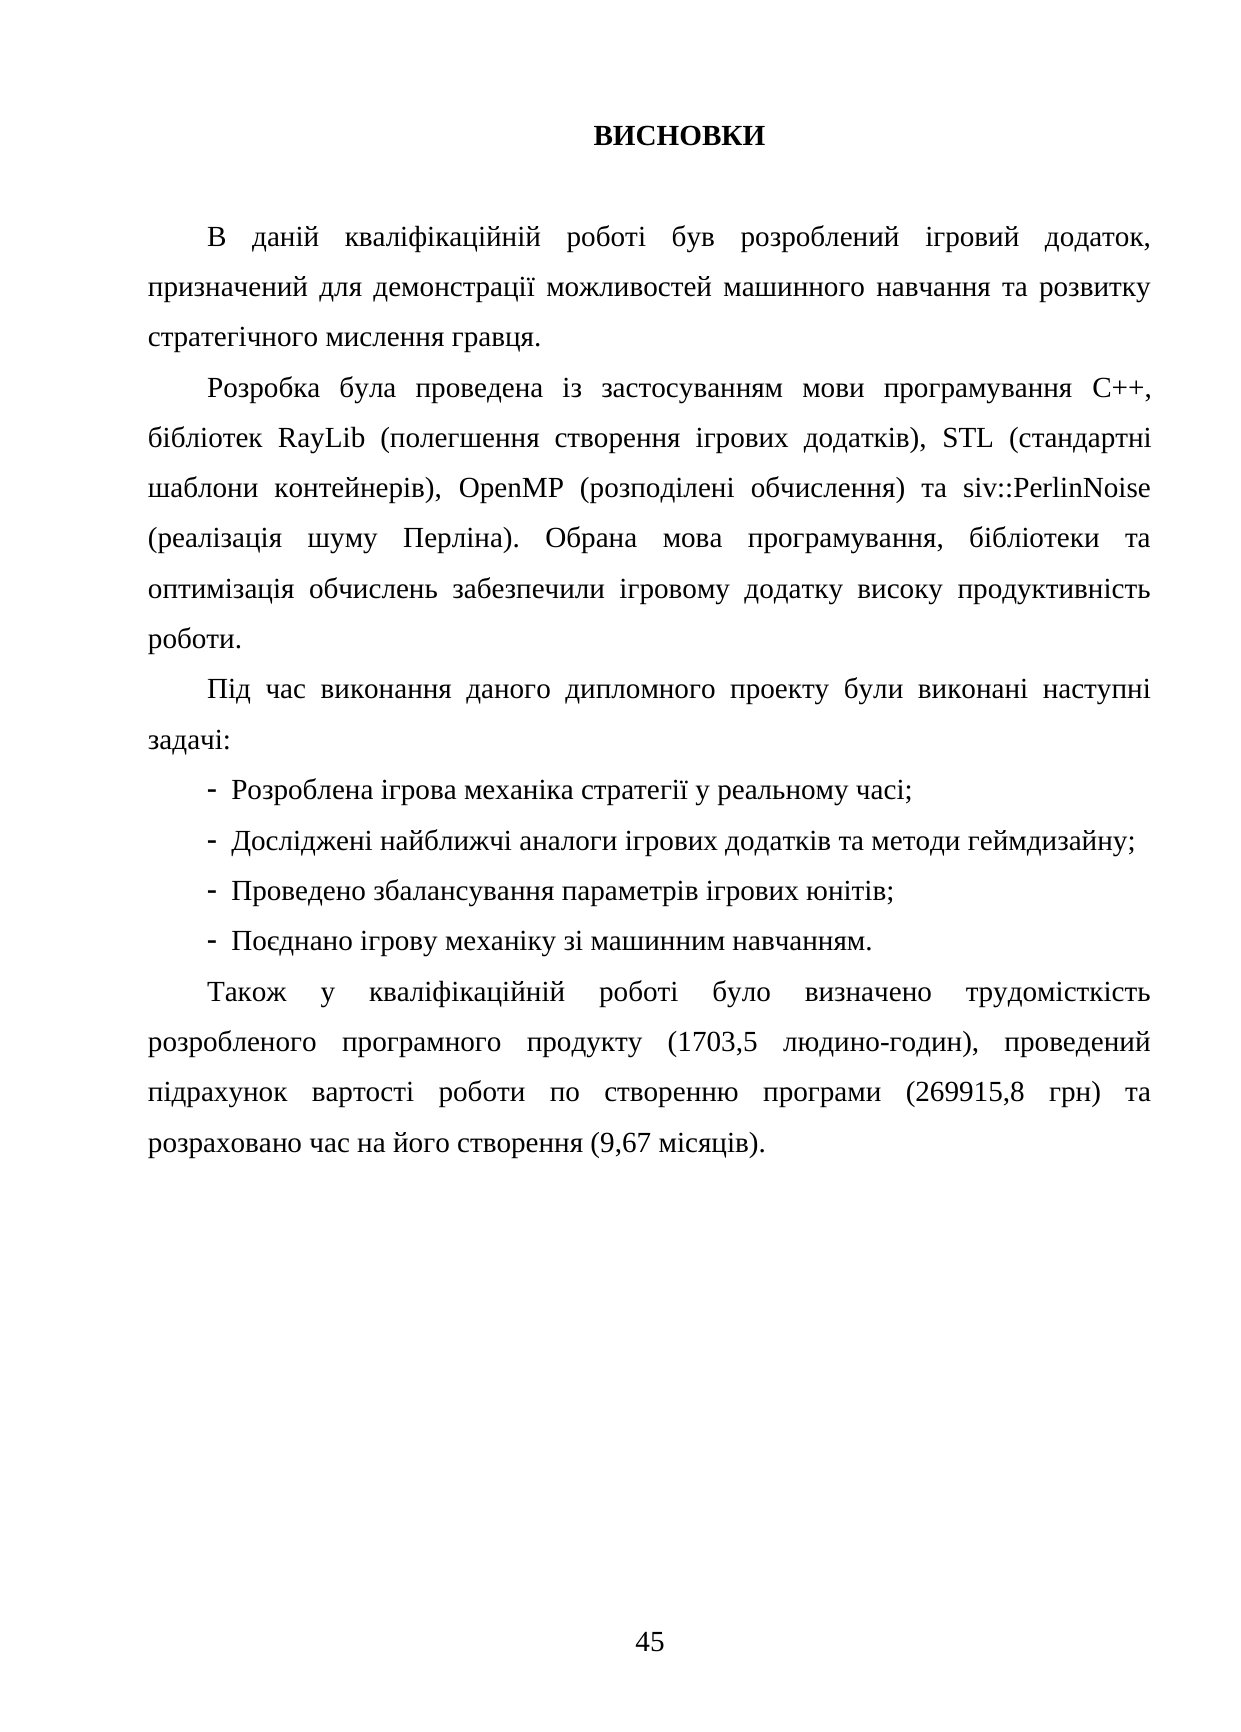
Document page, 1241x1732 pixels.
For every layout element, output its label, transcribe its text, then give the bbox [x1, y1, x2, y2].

text ВИСНОВКИ [148, 118, 1152, 152]
list Поєднано ігрову механіку зі машинним навчанням. [148, 923, 1152, 957]
text Під час виконання даного дипломного проекту були виконані наступні задачі: [148, 672, 1152, 755]
list Проведено збалансування параметрів ігрових юнітів; [148, 873, 1152, 907]
text Розробка була проведена із застосуванням мови програмування C++, бібліотек RayLib (полегшення створення ігрових додатків), STL (стандартні шаблони контейнерів), OpenMP (розподілені обчислення) та siv::PerlinNoise (реалізація шуму Перліна). Обрана мова програмування, бібліотеки та оптимізація обчислень забезпечили ігровому додатку високу продуктивність роботи. [148, 370, 1152, 655]
list Досліджені найближчі аналоги ігрових додатків та методи геймдизайну; [148, 823, 1152, 856]
text В даній кваліфікаційній роботі був розроблений ігровий додаток, призначений для демонстрації можливостей машинного навчання та розвитку стратегічного мислення гравця. [148, 219, 1152, 353]
list Розроблена ігрова механіка стратегії у реальному часі; [148, 772, 1152, 806]
text Також у кваліфікаційній роботі було визначено трудомісткість розробленого програмного продукту (1703,5 людино-годин), проведений підрахунок вартості роботи по створенню програми (269915,8 грн) та розраховано час на його створення (9,67 місяців). [148, 974, 1152, 1158]
